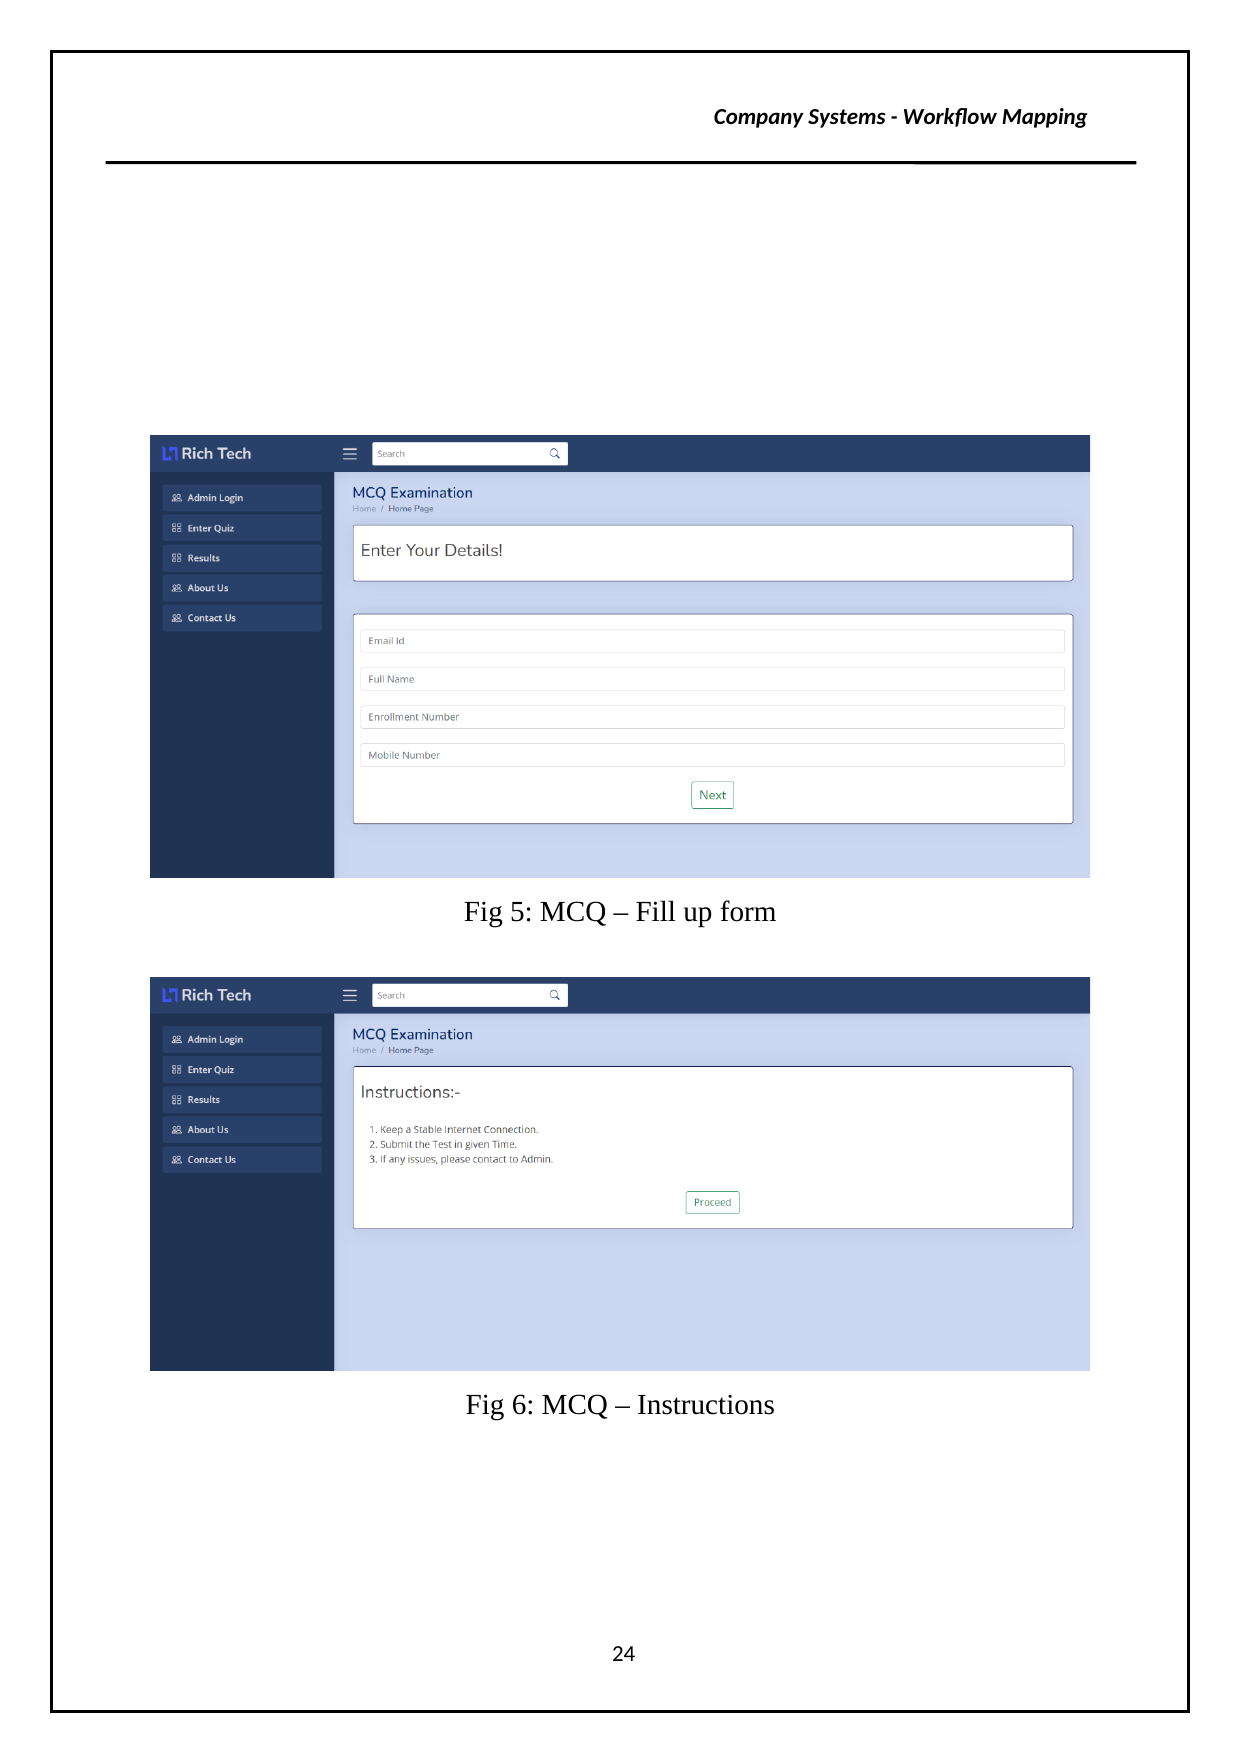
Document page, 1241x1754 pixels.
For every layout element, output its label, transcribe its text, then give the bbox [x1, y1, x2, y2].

picture [150, 977, 1091, 1371]
text Fig 5: MCQ – Fill up form [150, 878, 1090, 928]
text Fig 6: MCQ – Instructions [150, 1371, 1090, 1421]
picture [150, 435, 1091, 878]
